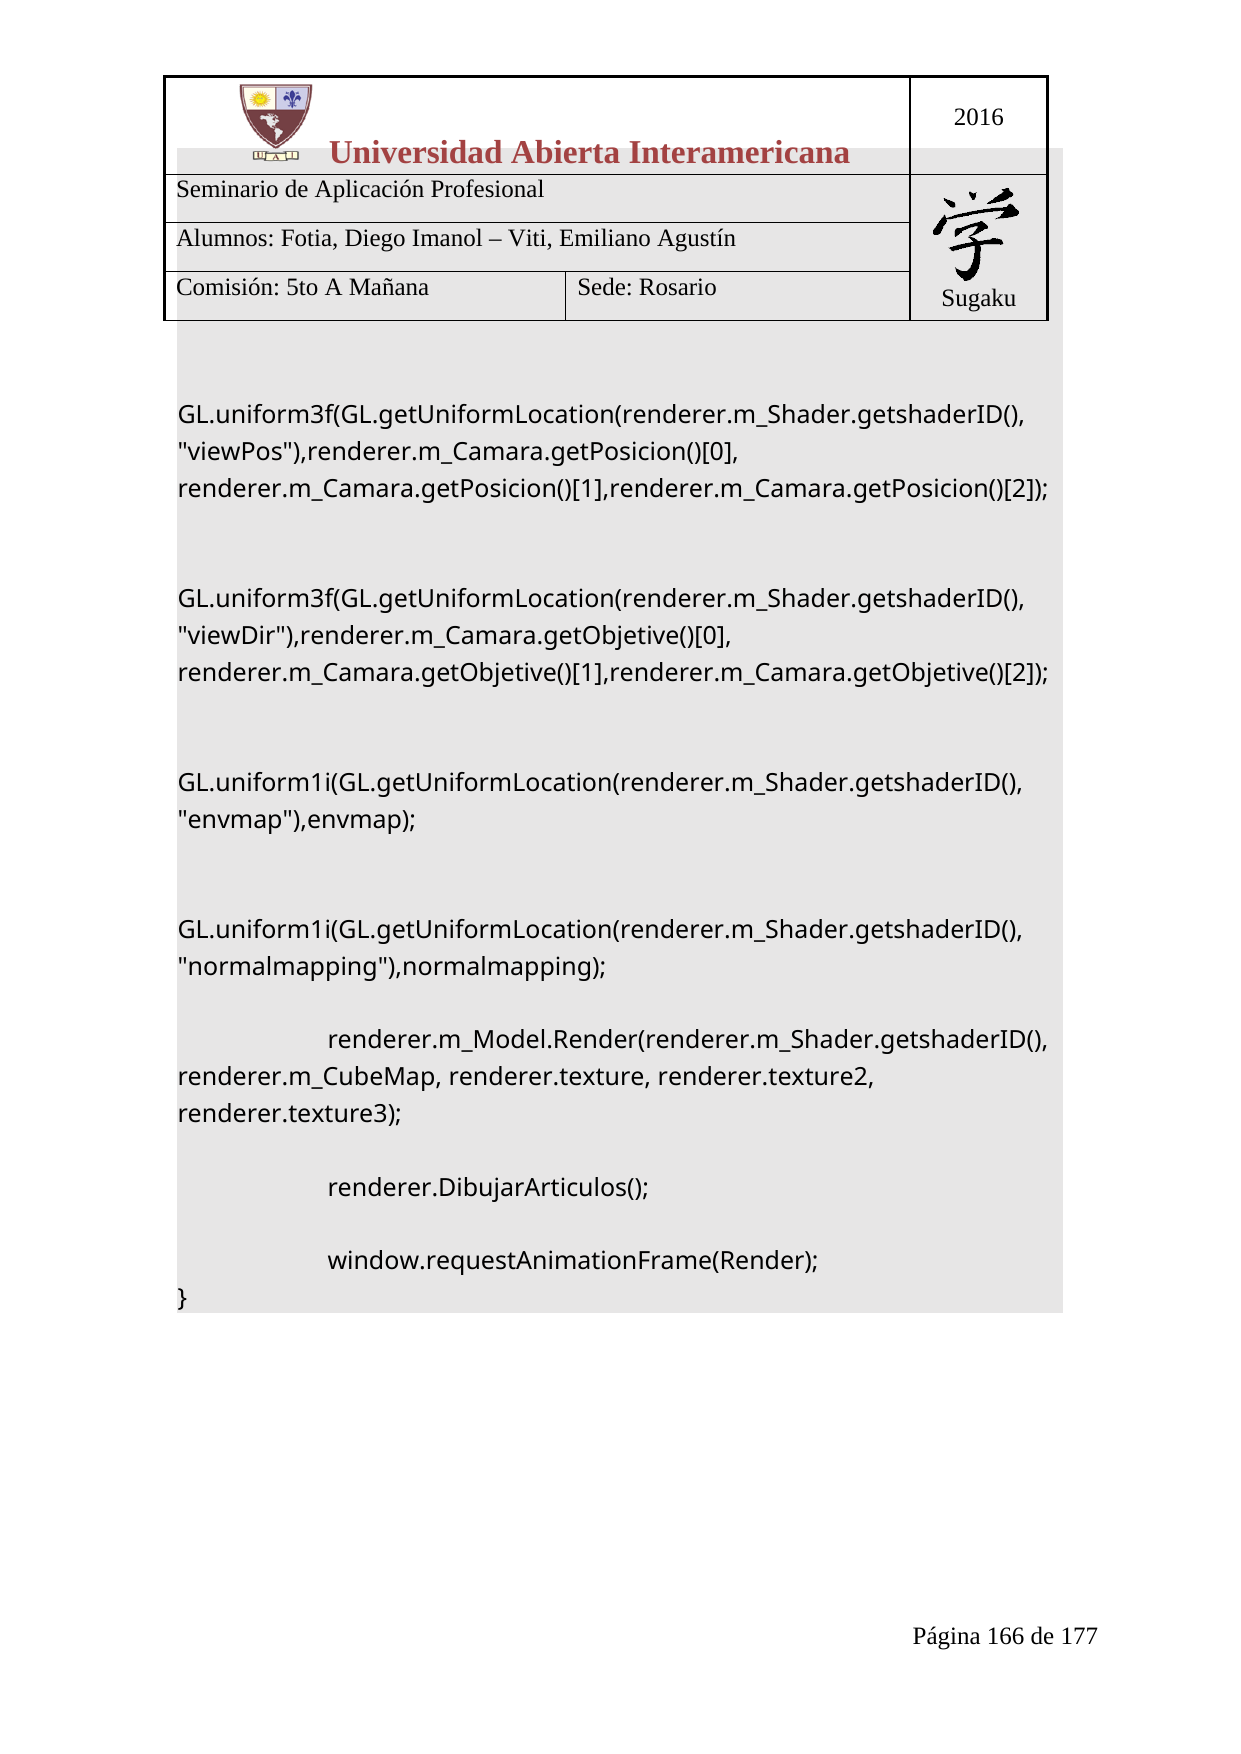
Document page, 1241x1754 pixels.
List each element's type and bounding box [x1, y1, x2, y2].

picture [927, 181, 1030, 284]
text [177, 148, 1063, 1313]
picture [223, 78, 329, 164]
